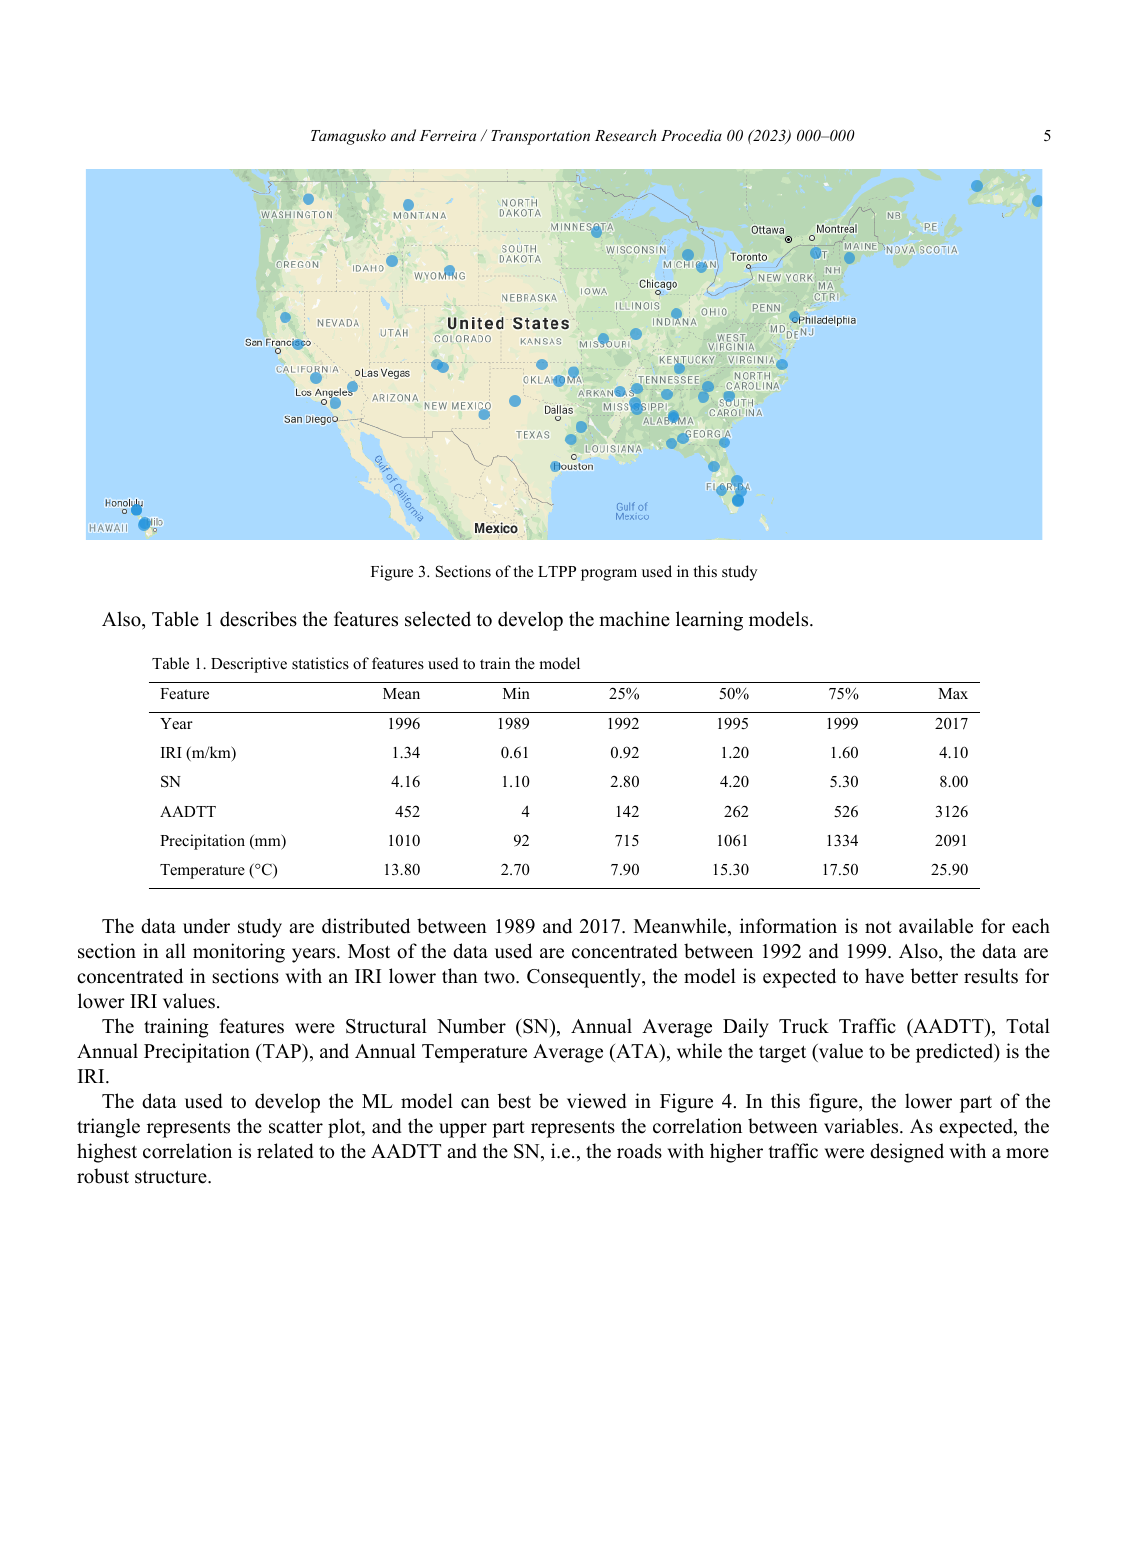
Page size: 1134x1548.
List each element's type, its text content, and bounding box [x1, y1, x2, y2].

table_cell 2.80 [541, 771, 651, 800]
table_cell 1999 [760, 713, 870, 742]
table_header Mean [322, 683, 431, 712]
table_cell 1.60 [760, 742, 870, 771]
table_cell 4.10 [870, 742, 979, 771]
table_cell 2017 [870, 713, 979, 742]
text Figure 3. Sections of the LTPP program used in this study [77, 561, 1051, 582]
table_cell 15.30 [651, 859, 760, 888]
table_cell 715 [541, 830, 651, 859]
table_cell 1334 [760, 830, 870, 859]
table_header 50% [651, 683, 760, 712]
table_cell SN [149, 771, 322, 800]
picture [85, 169, 1043, 540]
table_header 75% [760, 683, 870, 712]
table_cell 3126 [870, 800, 979, 829]
table_cell 1996 [322, 713, 431, 742]
table_cell IRI (m/km) [149, 742, 322, 771]
table_cell 2091 [870, 830, 979, 859]
table_cell 7.90 [541, 859, 651, 888]
table_cell 1.34 [322, 742, 431, 771]
table_cell Precipitation (mm) [149, 830, 322, 859]
table_cell 8.00 [870, 771, 979, 800]
table_header Feature [149, 683, 322, 712]
table_cell 1995 [651, 713, 760, 742]
table_cell 526 [760, 800, 870, 829]
table_header Min [431, 683, 541, 712]
text The data used to develop the ML model can best be viewed in Figure 4. In this figure, the lower part of the triangle represents the scatter plot, and the upper part represents the correlation between variables. As expected, the highest correlation is related to the AADTT and the SN, i.e., the roads with higher traffic were designed with a more robust structure. [77, 1089, 1051, 1189]
table_cell 5.30 [760, 771, 870, 800]
table_cell 4.16 [322, 771, 431, 800]
table_cell Temperature (°C) [149, 859, 322, 888]
table_cell 4 [431, 800, 541, 829]
text The data under study are distributed between 1989 and 2017. Meanwhile, information is not available for each section in all monitoring years. Most of the data used are concentrated between 1992 and 1999. Also, the data are concentrated in sections with an IRI lower than two. Consequently, the model is expected to have better results for lower IRI values. [77, 914, 1051, 1014]
table_header Max [870, 683, 979, 712]
table_cell 142 [541, 800, 651, 829]
table_cell 13.80 [322, 859, 431, 888]
table_cell 1010 [322, 830, 431, 859]
table_header 25% [541, 683, 651, 712]
text The training features were Structural Number (SN), Annual Average Daily Truck Traffic (AADTT), Total Annual Precipitation (TAP), and Annual Temperature Average (ATA), while the target (value to be predicted) is the IRI. [77, 1014, 1051, 1089]
table_cell Year [149, 713, 322, 742]
table_cell 1.20 [651, 742, 760, 771]
table_cell 1989 [431, 713, 541, 742]
text Table 1. Descriptive statistics of features used to train the model [77, 652, 1051, 673]
table_cell 452 [322, 800, 431, 829]
text Also, Table 1 describes the features selected to develop the machine learning models. [77, 607, 1051, 632]
table_cell 0.61 [431, 742, 541, 771]
table_cell 92 [431, 830, 541, 859]
table_cell 17.50 [760, 859, 870, 888]
table_cell AADTT [149, 800, 322, 829]
table_cell 25.90 [870, 859, 979, 888]
table_cell 1061 [651, 830, 760, 859]
table_cell 2.70 [431, 859, 541, 888]
table_cell 0.92 [541, 742, 651, 771]
table_cell 1992 [541, 713, 651, 742]
table_cell 4.20 [651, 771, 760, 800]
table_cell 262 [651, 800, 760, 829]
table_cell 1.10 [431, 771, 541, 800]
